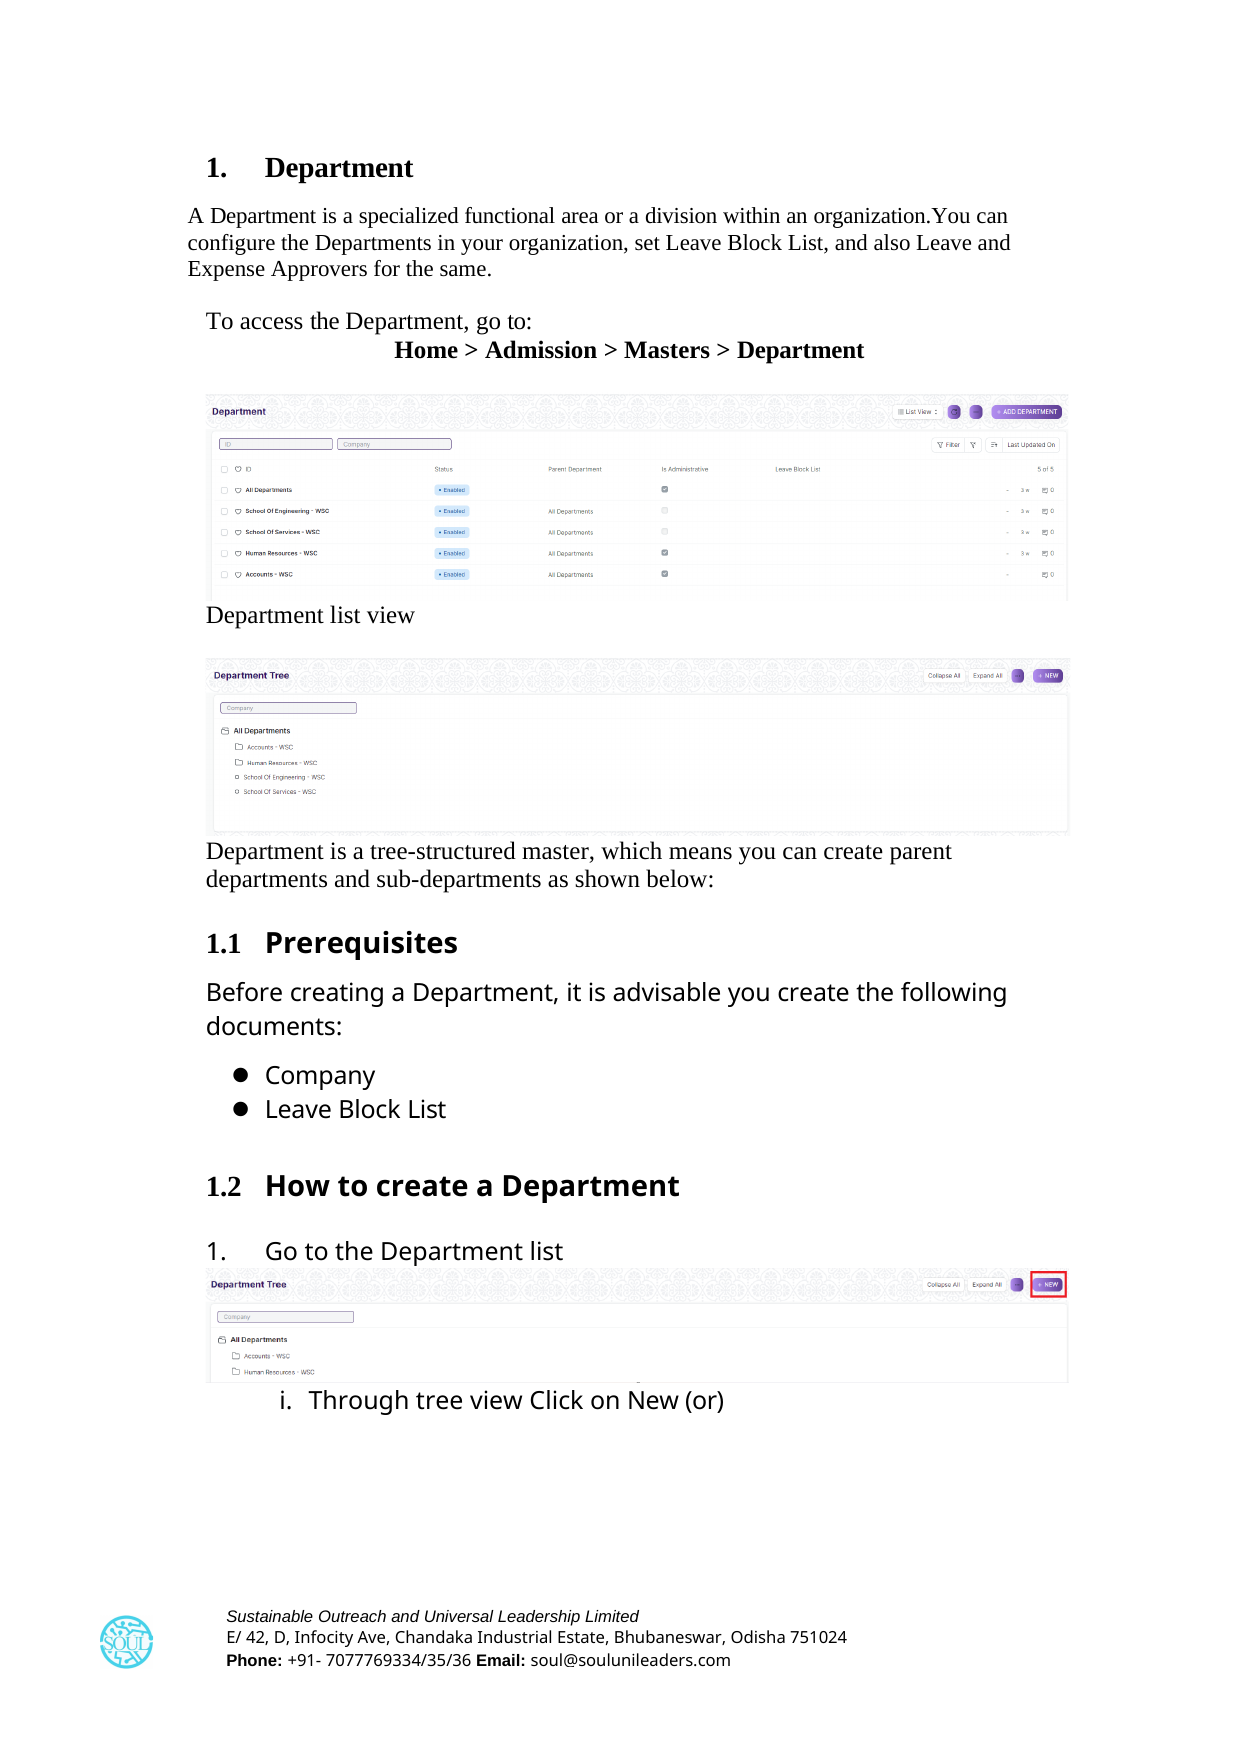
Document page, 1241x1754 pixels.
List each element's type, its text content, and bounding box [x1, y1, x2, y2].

subtitle Department [206, 150, 1053, 183]
list Department is a tree-structured master, which means you can create parent departments and sub-departments as shown below: [206, 836, 1058, 893]
list Leave Block List [231, 1092, 1053, 1126]
picture [205, 1268, 1069, 1383]
list Go to the Department list [206, 1234, 1053, 1268]
list Department list view [206, 601, 1053, 629]
list Company [231, 1058, 1053, 1092]
text A Department is a specialized functional area or a division within an organization.You can configure the Departments in your organization, set Leave Block List, and also Leave and Expense Approvers for the same. [187, 203, 1053, 282]
subtitle How to create a Department [206, 1165, 1053, 1205]
text To access the Department, go to: [206, 306, 1053, 335]
list Through tree view Click on New (or) [279, 1383, 1053, 1417]
text Before creating a Department, it is advisable you create the following documents: [206, 975, 1053, 1043]
picture [205, 392, 1069, 601]
subtitle Prerequisites [206, 922, 1053, 962]
picture [100, 1615, 154, 1669]
picture [205, 657, 1071, 836]
list Home > Admission > Masters > Department [206, 335, 1053, 364]
